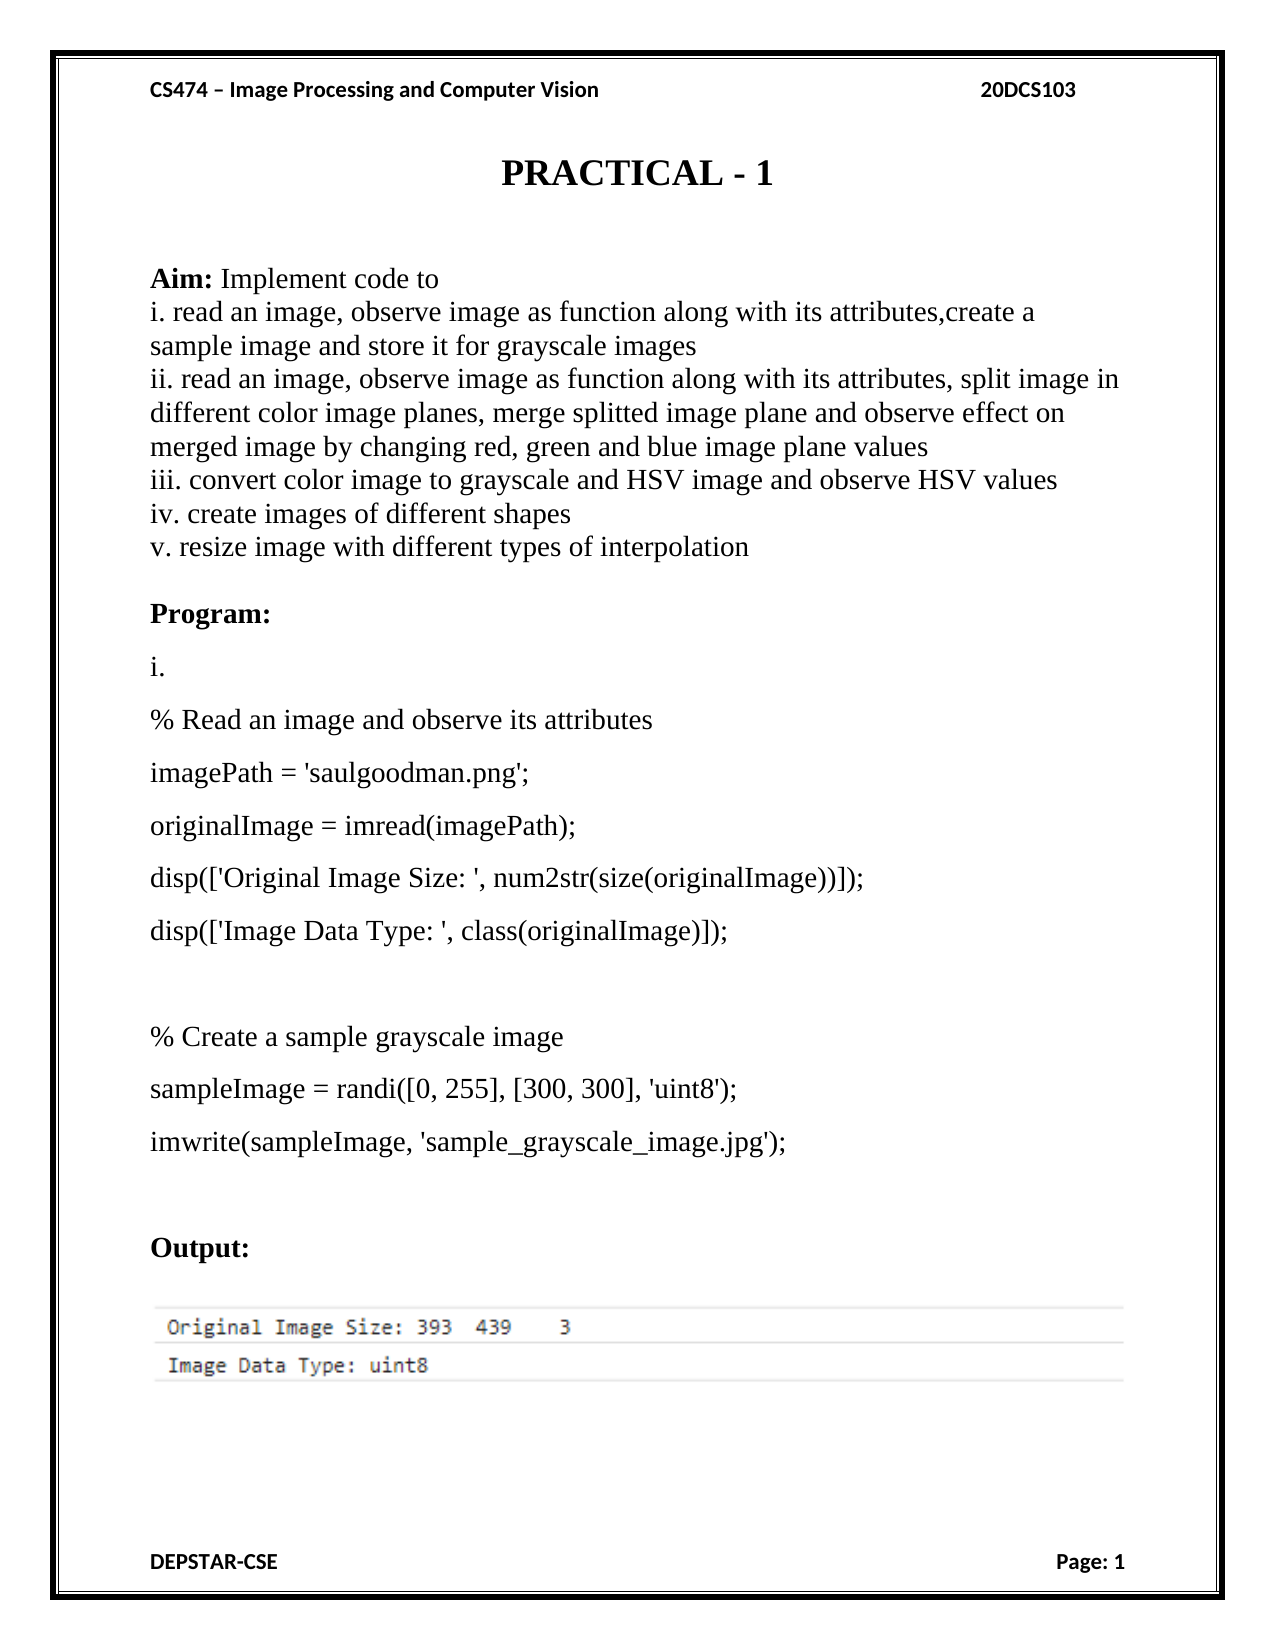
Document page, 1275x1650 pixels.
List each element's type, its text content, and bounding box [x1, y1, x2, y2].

picture [150, 1282, 1133, 1422]
text imagePath = 'saulgoodman.png'; [150, 755, 1125, 788]
text v. resize image with different types of interpolation [150, 529, 1125, 563]
text Program: [150, 596, 1125, 630]
text Output: [150, 1230, 1125, 1264]
text originalImage = imread(imagePath); [150, 808, 1125, 841]
text Aim: Implement code to [150, 261, 1125, 294]
text sampleImage = randi([0, 255], [300, 300], 'uint8'); [150, 1072, 1125, 1105]
text i. [150, 649, 1125, 683]
text % Read an image and observe its attributes [150, 702, 1125, 736]
text disp(['Original Image Size: ', num2str(size(originalImage))]); [150, 860, 1125, 894]
text PRACTICAL - 1 [150, 150, 1125, 193]
text iii. convert color image to grayscale and HSV image and observe HSV values [150, 462, 1125, 496]
text i. read an image, observe image as function along with its attributes,create a sample image and store it for grayscale images [150, 294, 1125, 362]
text iv. create images of different shapes [150, 496, 1125, 529]
text disp(['Image Data Type: ', class(originalImage)]); [150, 913, 1125, 947]
text imwrite(sampleImage, 'sample_grayscale_image.jpg'); [150, 1124, 1125, 1158]
text % Create a sample grayscale image [150, 1019, 1125, 1052]
text ii. read an image, observe image as function along with its attributes, split image in different color image planes, merge splitted image plane and observe effect on merged image by changing red, green and blue image plane values [150, 362, 1125, 462]
